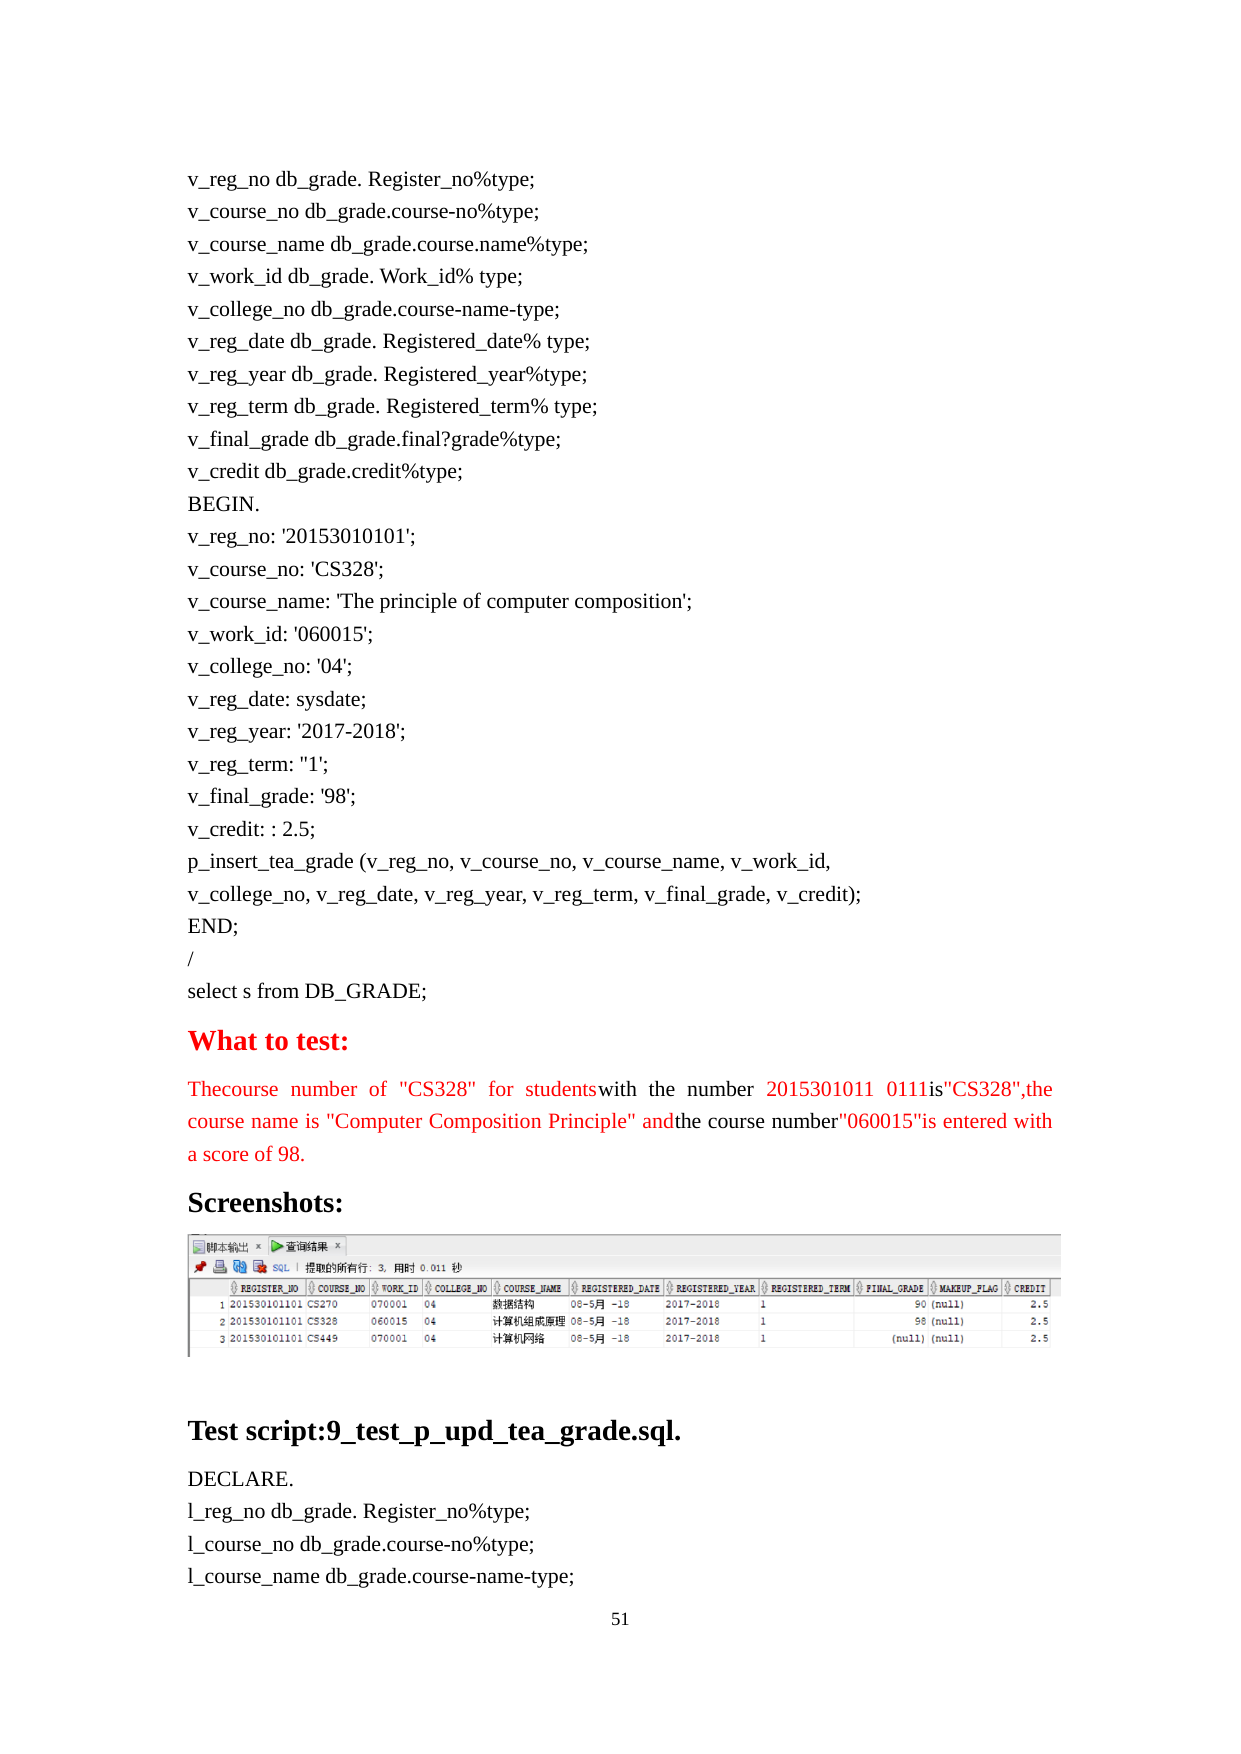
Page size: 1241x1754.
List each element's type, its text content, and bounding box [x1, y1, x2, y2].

text v_course_name: 'The principle of computer composition'; [187, 584, 1053, 617]
text v_reg_date: sysdate; [187, 682, 1053, 714]
text Thecourse number of "CS328" for studentswith the number 2015301011 0111is"CS328",the course name is "Computer Composition Principle" andthe course number"060015"is entered with a score of 98. [187, 1072, 1053, 1169]
text v_final_grade db_grade.final?grade%type; [187, 422, 1053, 454]
text v_college_no, v_reg_date, v_reg_year, v_reg_term, v_final_grade, v_credit); [187, 877, 1053, 909]
text v_final_grade: '98'; [187, 779, 1053, 812]
text Test script:9_test_p_upd_tea_grade.sql. [187, 1397, 1053, 1462]
text v_reg_no db_grade. Register_no%type; [187, 162, 1053, 194]
text v_course_no: 'CS328'; [187, 552, 1053, 584]
text v_reg_date db_grade. Registered_date% type; [187, 324, 1053, 357]
text v_reg_term db_grade. Registered_term% type; [187, 389, 1053, 422]
text l_course_no db_grade.course-no%type; [187, 1527, 1053, 1559]
text DECLARE. [187, 1462, 1053, 1494]
text l_reg_no db_grade. Register_no%type; [187, 1494, 1053, 1527]
text p_insert_tea_grade (v_reg_no, v_course_no, v_course_name, v_work_id, [187, 844, 1053, 877]
text v_work_id: '060015'; [187, 617, 1053, 649]
text v_course_no db_grade.course-no%type; [187, 194, 1053, 227]
text What to test: [187, 1007, 1053, 1072]
text v_reg_year: '2017-2018'; [187, 714, 1053, 747]
text BEGIN. [187, 487, 1053, 519]
text v_credit db_grade.credit%type; [187, 454, 1053, 487]
text v_college_no: '04'; [187, 649, 1053, 682]
text / [187, 942, 1053, 974]
text v_course_name db_grade.course.name%type; [187, 227, 1053, 259]
text END; [187, 909, 1053, 942]
text v_credit: : 2.5; [187, 812, 1053, 844]
text l_course_name db_grade.course-name-type; [187, 1559, 1053, 1592]
text v_reg_no: '20153010101'; [187, 519, 1053, 552]
text v_college_no db_grade.course-name-type; [187, 292, 1053, 324]
text select s from DB_GRADE; [187, 974, 1053, 1007]
text Screenshots: [187, 1169, 1053, 1234]
text v_work_id db_grade. Work_id% type; [187, 259, 1053, 292]
text v_reg_year db_grade. Registered_year%type; [187, 357, 1053, 389]
text v_reg_term: ''1'; [187, 747, 1053, 779]
picture [187, 1234, 1061, 1357]
